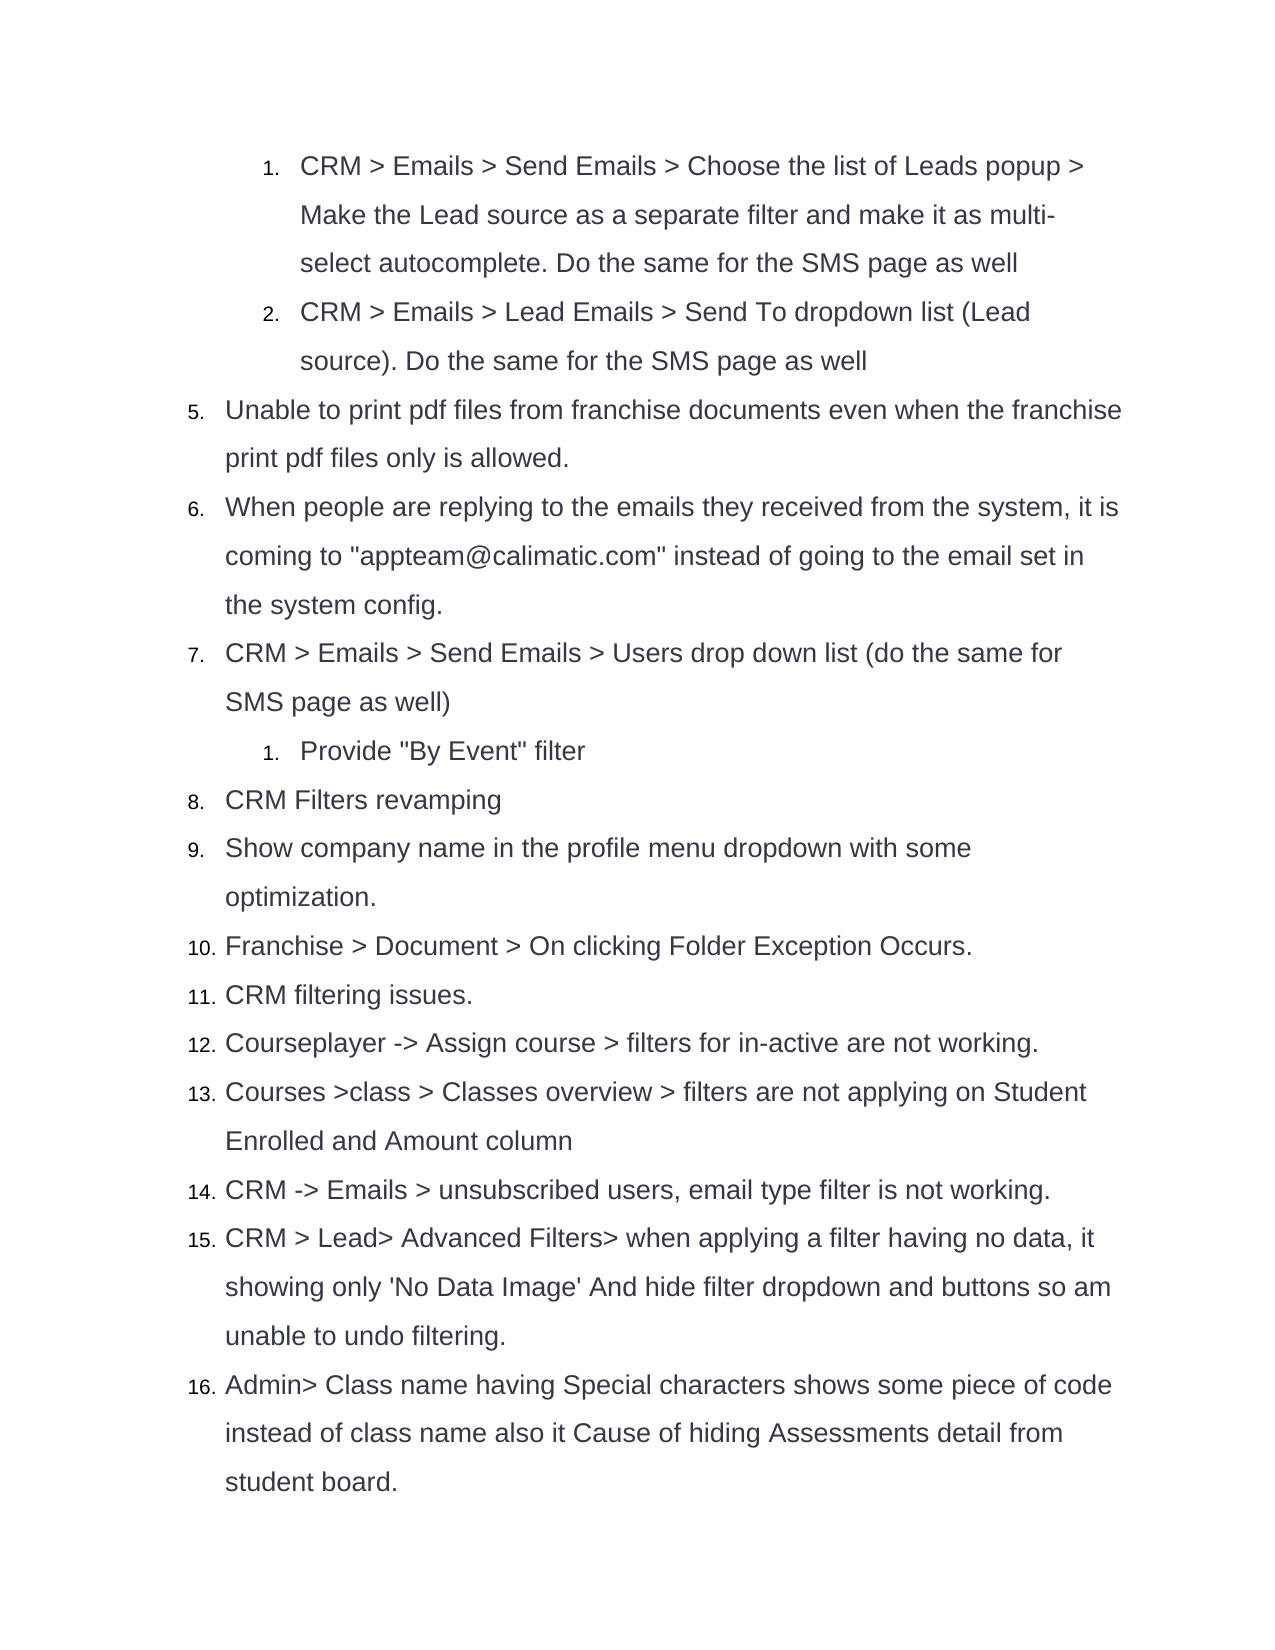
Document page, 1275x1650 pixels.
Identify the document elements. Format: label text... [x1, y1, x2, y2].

list Provide "By Event" filter [262, 735, 1125, 766]
list Admin> Class name having Special characters shows some piece of code instead of class name also it Cause of hiding Assessments detail from student board. [187, 1369, 1125, 1497]
list When people are replying to the emails they received from the system, it is coming to "appteam@calimatic.com" instead of going to the email set in the system config. [187, 491, 1125, 620]
list CRM > Emails > Send Emails > Choose the list of Leads popup > Make the Lead source as a separate filter and make it as multi-select autocomplete. Do the same for the SMS page as well [262, 150, 1125, 279]
list Franchise > Document > On clicking Folder Exception Occurs. [187, 930, 1125, 961]
list Show company name in the profile menu dropdown with some optimization. [187, 832, 1125, 912]
list CRM > Emails > Send Emails > Users drop down list (do the same for SMS page as well) [187, 637, 1125, 717]
list CRM Filters revamping [187, 784, 1125, 815]
list CRM -> Emails > unsubscribed users, email type filter is not working. [187, 1174, 1125, 1205]
list CRM > Emails > Lead Emails > Send To dropdown list (Lead source). Do the same for the SMS page as well [262, 296, 1125, 376]
list Courses >class > Classes overview > filters are not applying on Student Enrolled and Amount column [187, 1076, 1125, 1156]
list Courseplayer -> Assign course > filters for in-active are not working. [187, 1027, 1125, 1059]
list CRM > Lead> Advanced Filters> when applying a filter having no data, it showing only 'No Data Image' And hide filter dropdown and buttons so am unable to undo filtering. [187, 1222, 1125, 1351]
list CRM filtering issues. [187, 979, 1125, 1010]
list Unable to print pdf files from franchise documents even when the franchise print pdf files only is allowed. [187, 394, 1125, 474]
